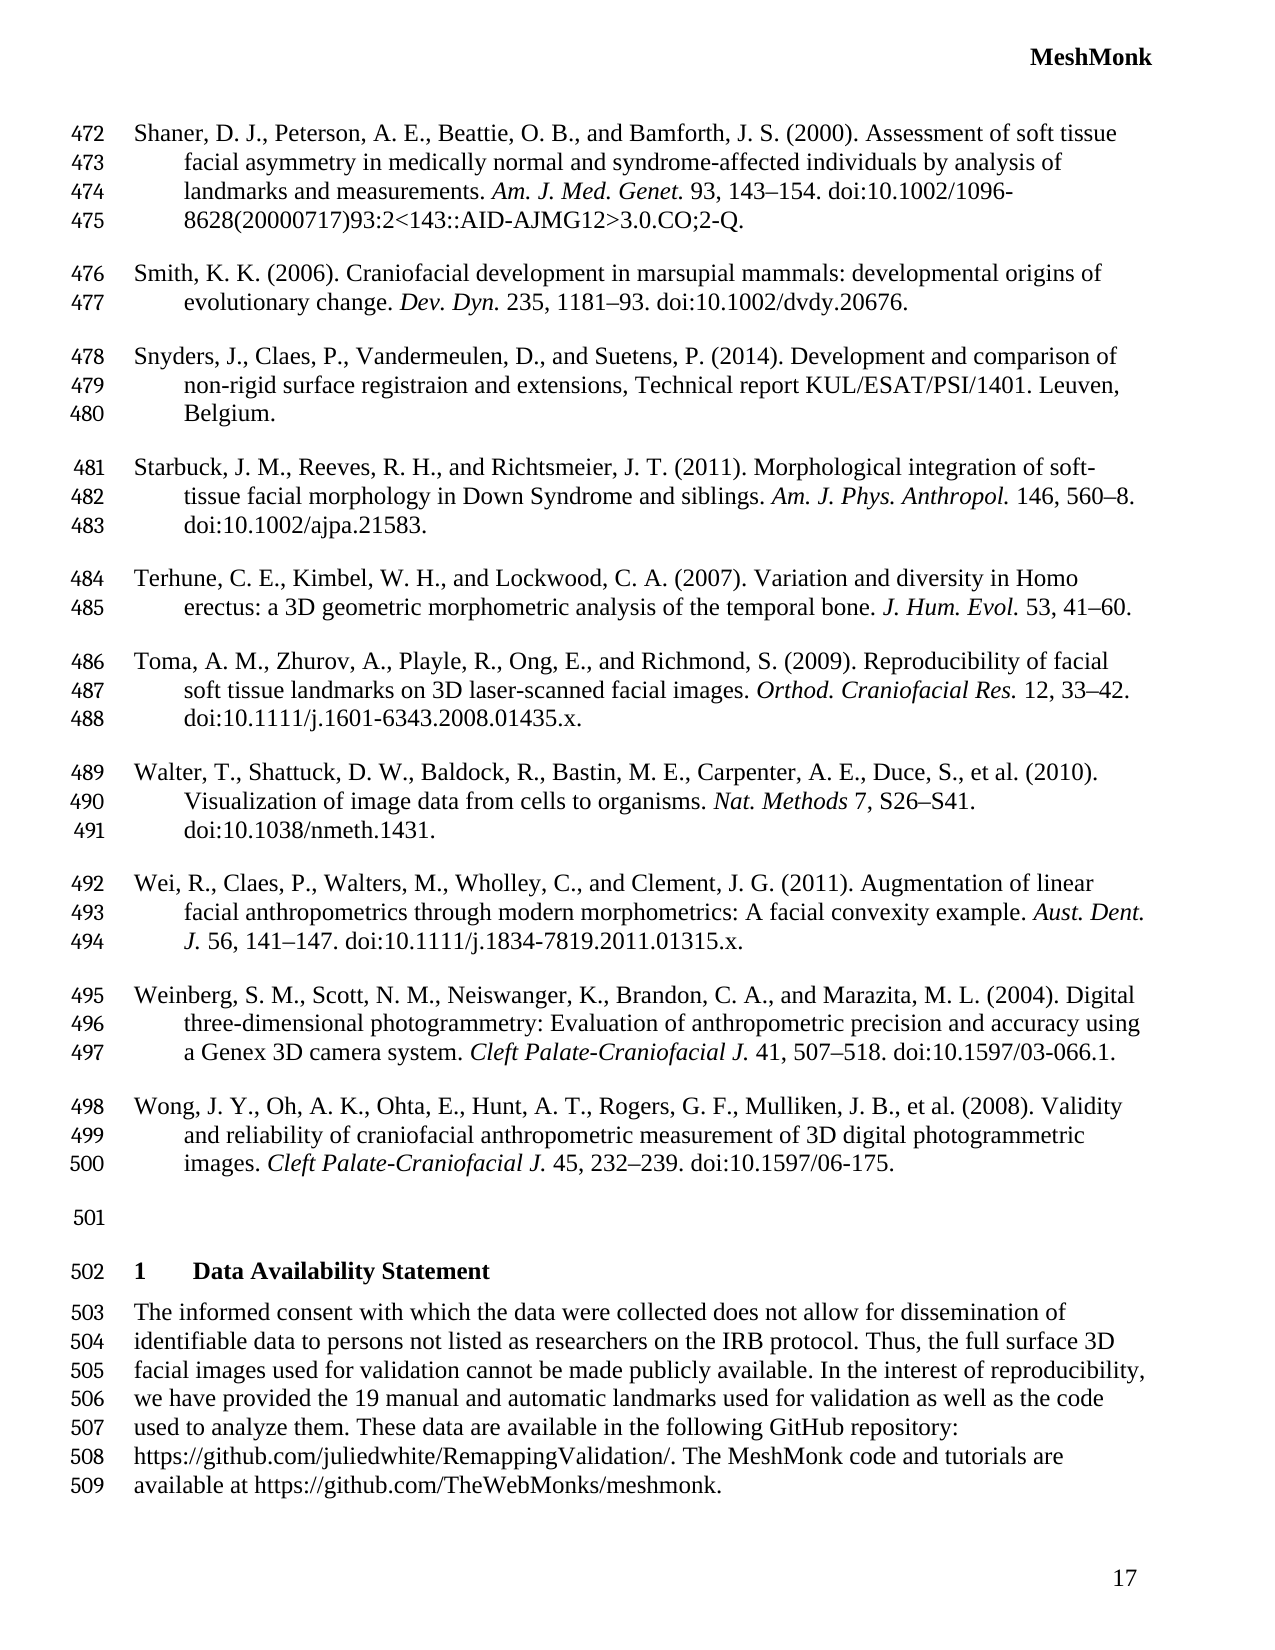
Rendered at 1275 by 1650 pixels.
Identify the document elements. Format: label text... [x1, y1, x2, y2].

subtitle Data Availability Statement [133, 1256, 1152, 1285]
text Weinberg, S. M., Scott, N. M., Neiswanger, K., Brandon, C. A., and Marazita, M. L. (2004). Digital three-dimensional photogrammetry: Evaluation of anthropometric precision and accuracy using a Genex 3D camera system. Cleft Palate-Craniofacial J. 41, 507–518. doi:10.1597/03-066.1. [133, 980, 1152, 1066]
text Wei, R., Claes, P., Walters, M., Wholley, C., and Clement, J. G. (2011). Augmentation of linear facial anthropometrics through modern morphometrics: A facial convexity example. Aust. Dent. J. 56, 141–147. doi:10.1111/j.1834-7819.2011.01315.x. [133, 868, 1152, 955]
text Shaner, D. J., Peterson, A. E., Beattie, O. B., and Bamforth, J. S. (2000). Assessment of soft tissue facial asymmetry in medically normal and syndrome-affected individuals by analysis of landmarks and measurements. Am. J. Med. Genet. 93, 143–154. doi:10.1002/1096-8628(20000717)93:2<143::AID-AJMG12>3.0.CO;2-Q. [133, 118, 1152, 233]
text Walter, T., Shattuck, D. W., Baldock, R., Bastin, M. E., Carpenter, A. E., Duce, S., et al. (2010). Visualization of image data from cells to organisms. Nat. Methods 7, S26–S41. doi:10.1038/nmeth.1431. [133, 757, 1152, 843]
text Smith, K. K. (2006). Craniofacial development in marsupial mammals: developmental origins of evolutionary change. Dev. Dyn. 235, 1181–93. doi:10.1002/dvdy.20676. [133, 258, 1152, 316]
text Snyders, J., Claes, P., Vandermeulen, D., and Suetens, P. (2014). Development and comparison of non-rigid surface registraion and extensions, Technical report KUL/ESAT/PSI/1401. Leuven, Belgium. [133, 341, 1152, 427]
text Toma, A. M., Zhurov, A., Playle, R., Ong, E., and Richmond, S. (2009). Reproducibility of facial soft tissue landmarks on 3D laser-scanned facial images. Orthod. Craniofacial Res. 12, 33–42. doi:10.1111/j.1601-6343.2008.01435.x. [133, 646, 1152, 732]
text Wong, J. Y., Oh, A. K., Ohta, E., Hunt, A. T., Rogers, G. F., Mulliken, J. B., et al. (2008). Validity and reliability of craniofacial anthropometric measurement of 3D digital photogrammetric images. Cleft Palate-Craniofacial J. 45, 232–239. doi:10.1597/06-175. [133, 1091, 1152, 1177]
text Starbuck, J. M., Reeves, R. H., and Richtsmeier, J. T. (2011). Morphological integration of soft-tissue facial morphology in Down Syndrome and siblings. Am. J. Phys. Anthropol. 146, 560–8. doi:10.1002/ajpa.21583. [133, 452, 1152, 538]
text Terhune, C. E., Kimbel, W. H., and Lockwood, C. A. (2007). Variation and diversity in Homo erectus: a 3D geometric morphometric analysis of the temporal bone. J. Hum. Evol. 53, 41–60. [133, 563, 1152, 621]
text The informed consent with which the data were collected does not allow for dissemination of identifiable data to persons not listed as researchers on the IRB protocol. Thus, the full surface 3D facial images used for validation cannot be made publicly available. In the interest of reproducibility, we have provided the 19 manual and automatic landmarks used for validation as well as the code used to analyze them. These data are available in the following GitHub repository: https://github.com/juliedwhite/RemappingValidation/. The MeshMonk code and tutorials are available at https://github.com/TheWebMonks/meshmonk. [133, 1297, 1152, 1498]
